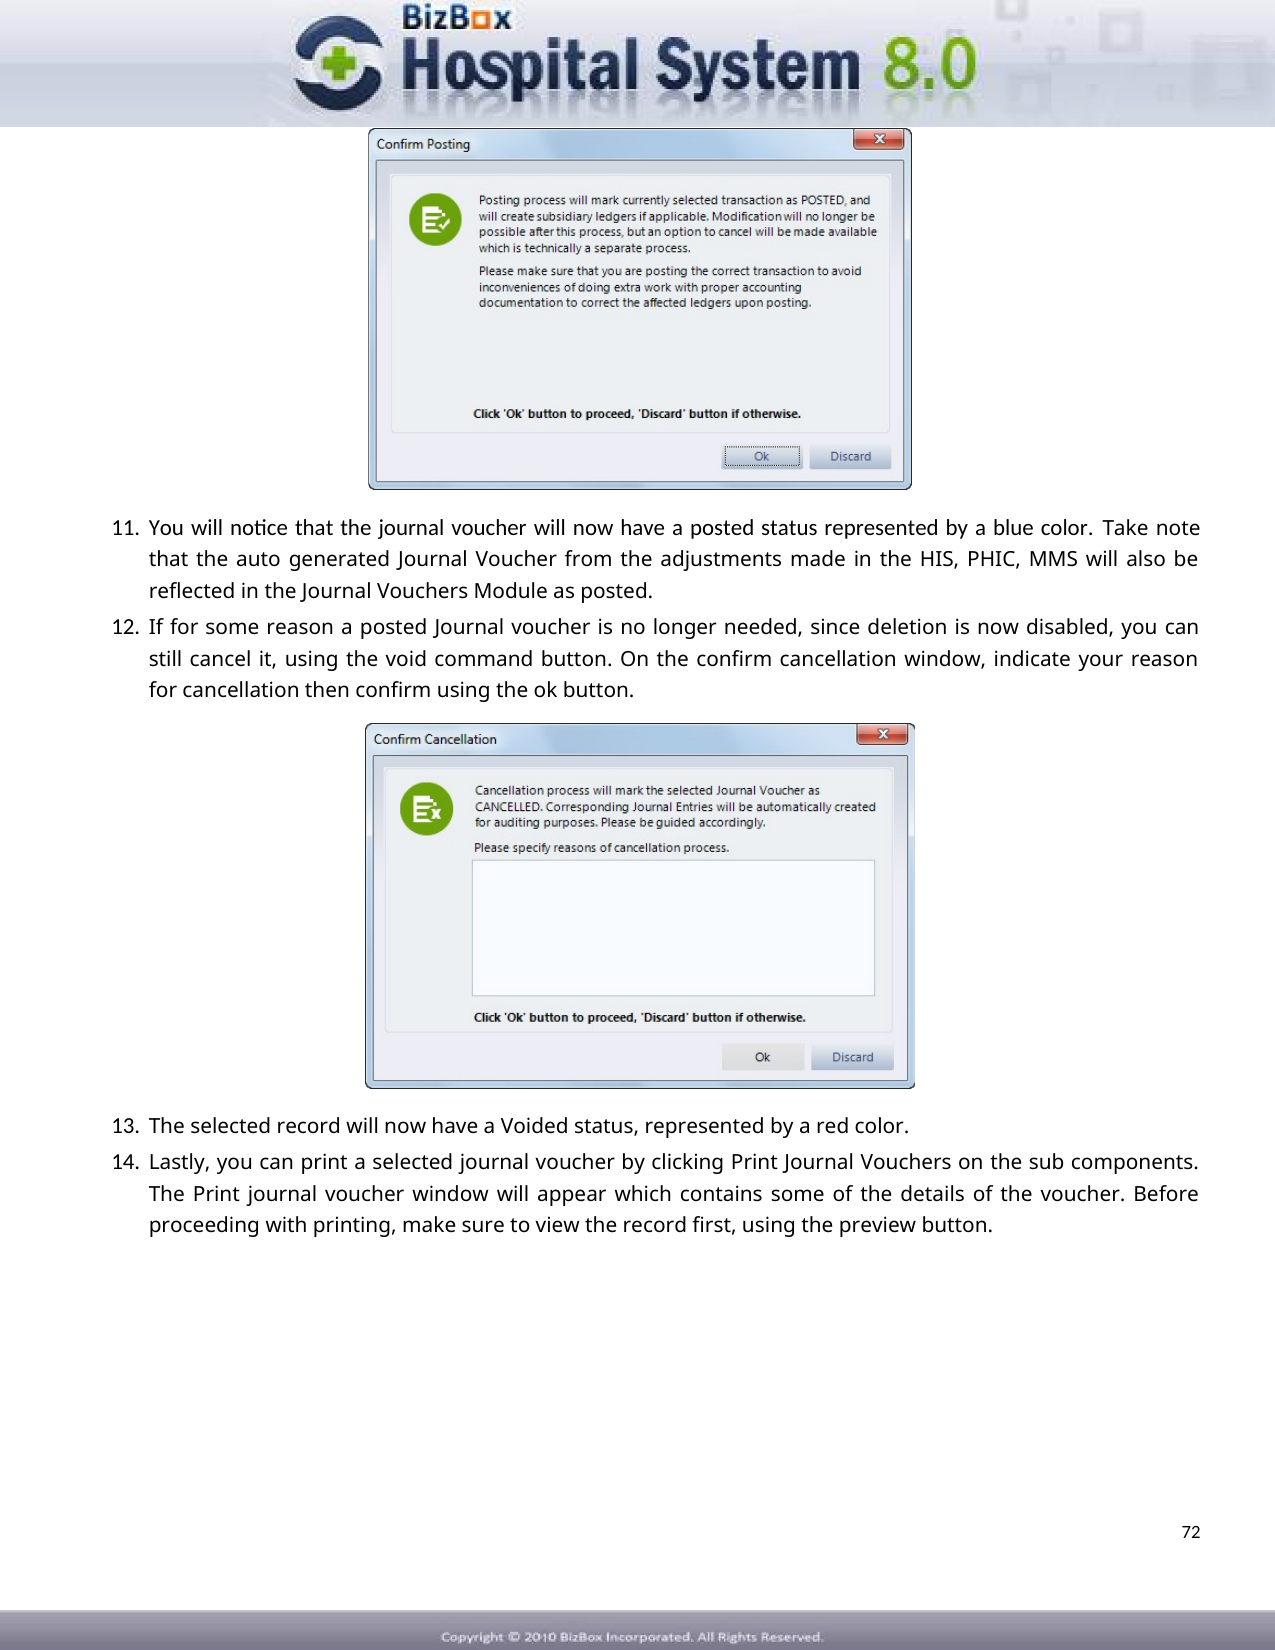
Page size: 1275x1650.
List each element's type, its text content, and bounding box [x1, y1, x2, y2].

picture [365, 723, 915, 1089]
picture [0, 1609, 1275, 1650]
list You will notice that the journal voucher will now have a posted status represented by a blue color. Take note that the auto generated Journal Voucher from the adjustments made in the HIS, PHIC, MMS will also be reflected in the Journal Vouchers Module as posted. [111, 513, 1201, 604]
picture [368, 128, 912, 490]
list The selected record will now have a Voided status, represented by a red color. [111, 1111, 1201, 1140]
list Lastly, you can print a selected journal voucher by clicking Print Journal Vouchers on the sub components. The Print journal voucher window will appear which contains some of the details of the voucher. Before proceeding with printing, make sure to view the record first, using the preview button. [111, 1147, 1201, 1239]
picture [0, 0, 1275, 127]
list If for some reason a posted Journal voucher is no longer needed, since deletion is now disabled, you can still cancel it, using the void command button. On the confirm cancellation window, indicate your reason for cancellation then confirm using the ok button. [111, 612, 1201, 704]
